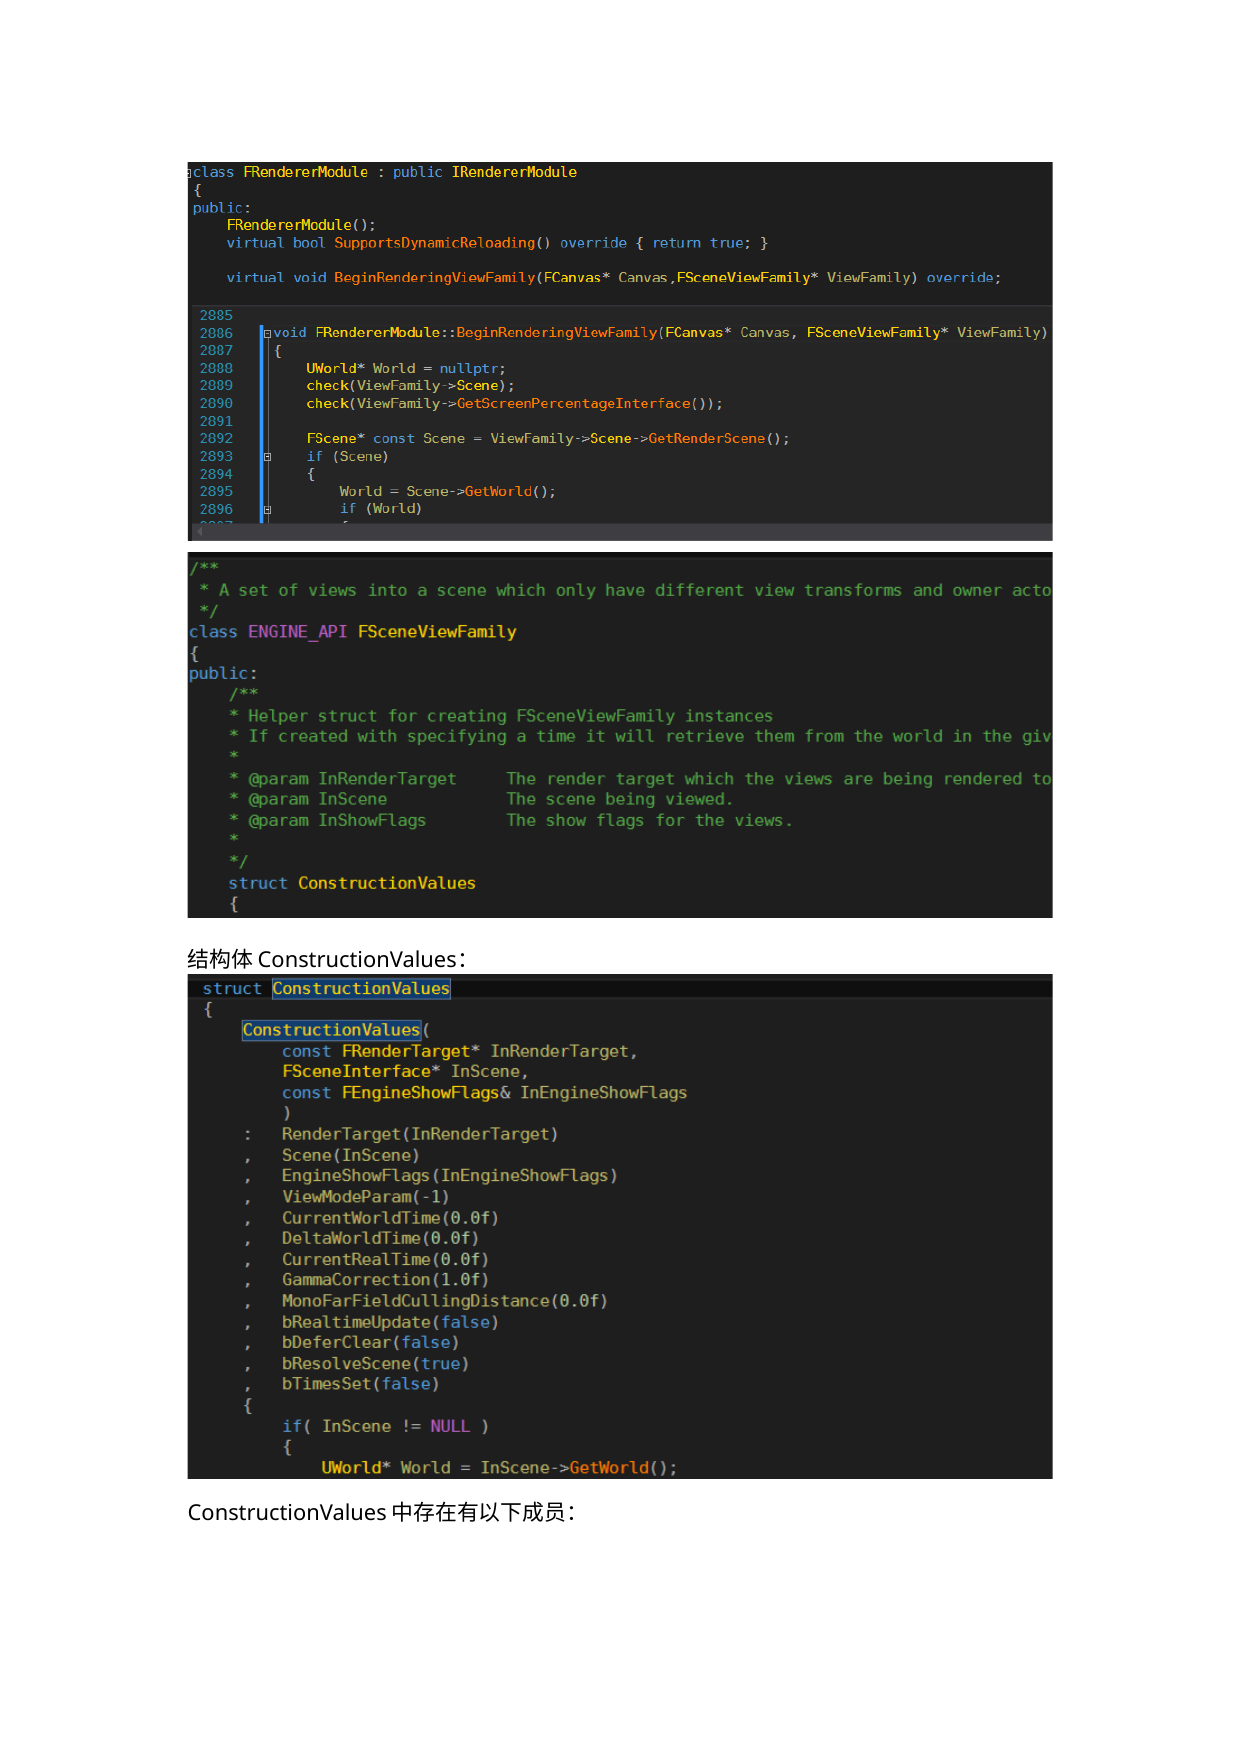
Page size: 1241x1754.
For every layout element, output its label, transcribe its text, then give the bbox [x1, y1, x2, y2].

picture [187, 162, 1053, 541]
text ConstructionValues中存在有以下成员： [187, 1494, 1053, 1527]
text 结构体ConstructionValues： [187, 942, 1053, 974]
picture [187, 974, 1053, 1479]
picture [187, 552, 1053, 918]
